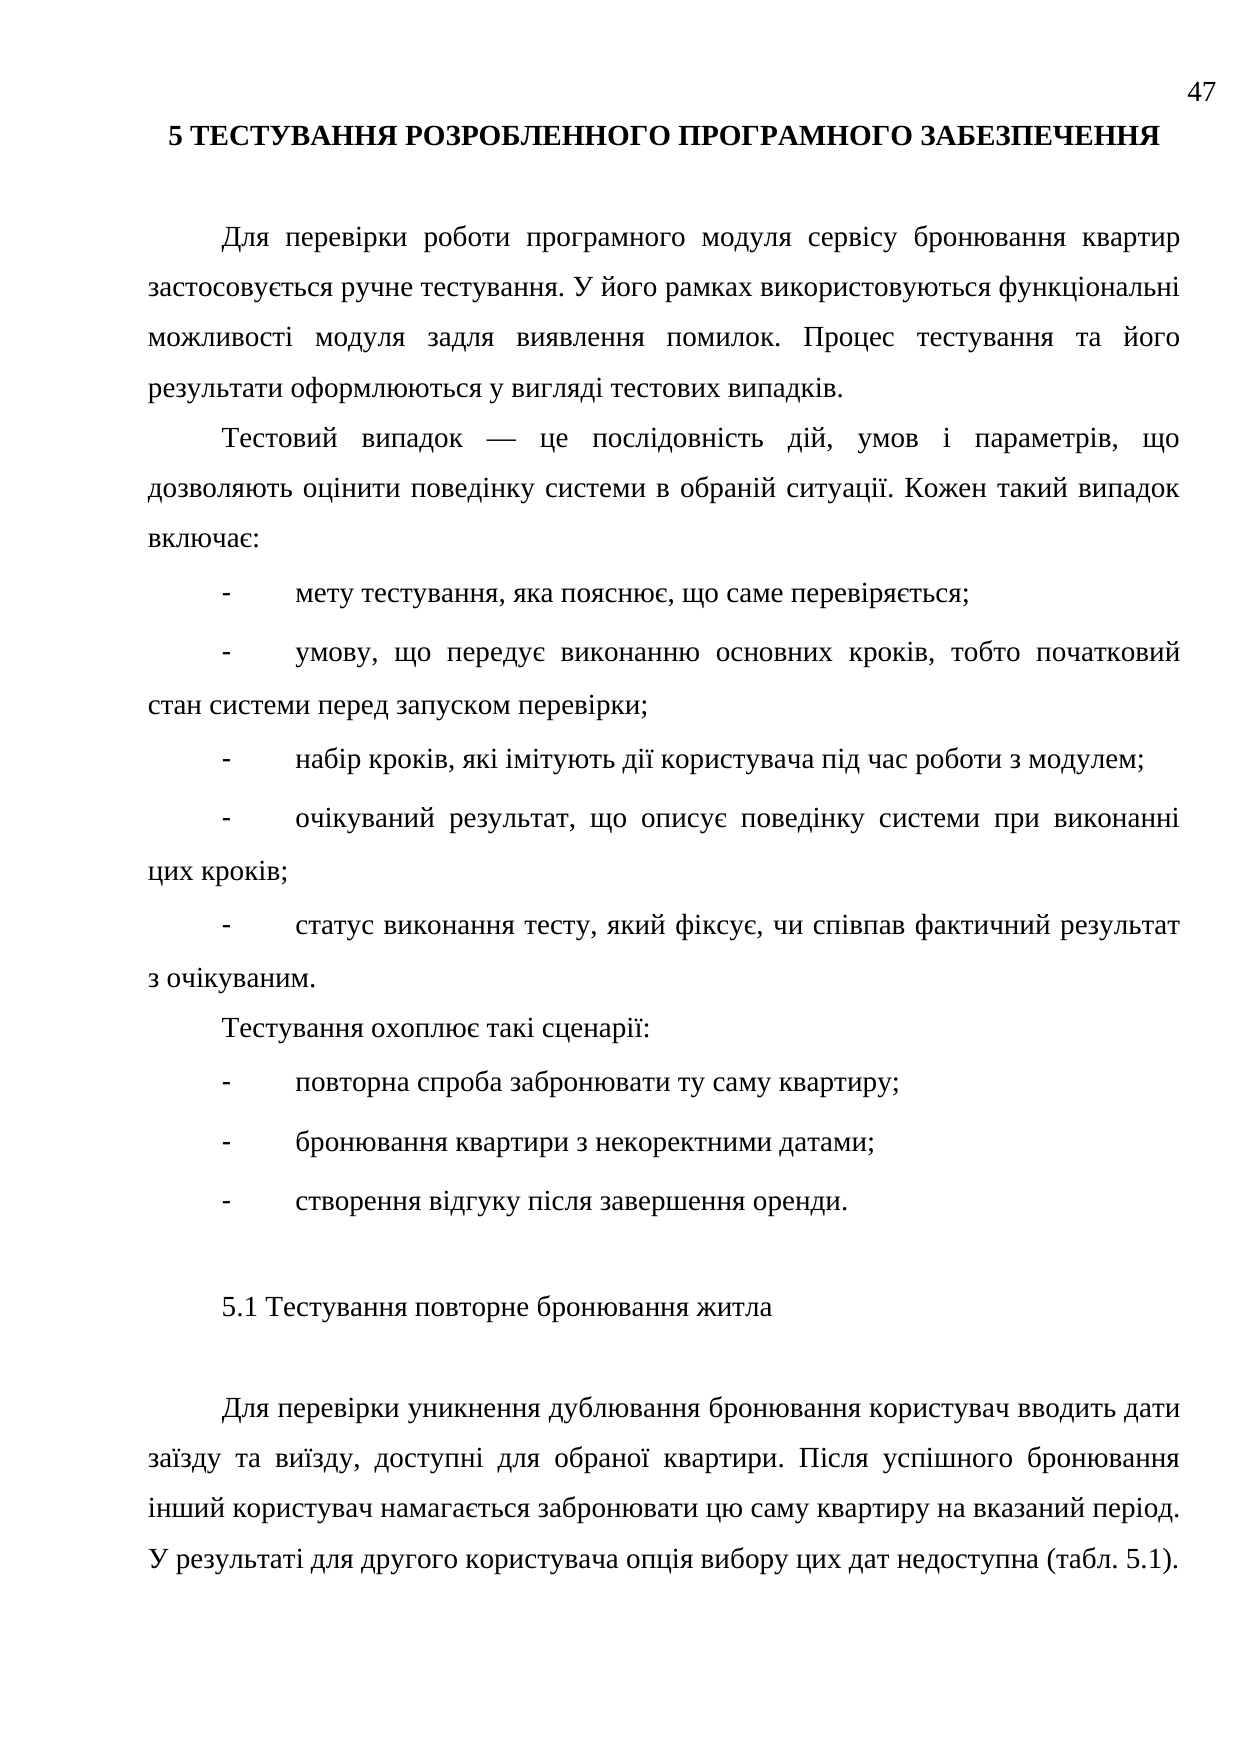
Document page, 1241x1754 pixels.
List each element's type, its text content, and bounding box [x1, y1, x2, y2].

list створення відгуку після завершення оренди. [148, 1179, 1181, 1219]
text Тестовий випадок — це послідовність дій, умов і параметрів, що дозволяють оцінити поведінку системи в обраній ситуації. Кожен такий випадок включає: [148, 420, 1181, 554]
subtitle 5 ТЕСТУВАННЯ РОЗРОБЛЕННОГО ПРОГРАМНОГО ЗАБЕЗПЕЧЕННЯ [148, 118, 1181, 152]
list повторна спроба забронювати ту саму квартиру; [148, 1061, 1181, 1100]
list статус виконання тесту, який фіксує, чи співпав фактичний результат з очікуваним. [148, 903, 1181, 993]
subtitle 5.1 Тестування повторне бронювання житла [148, 1289, 1181, 1323]
list набір кроків, які імітують дії користувача під час роботи з модулем; [148, 737, 1181, 777]
list умову, що передує виконанню основних кроків, тобто початковий стан системи перед запуском перевірки; [148, 630, 1181, 720]
text Тестування охоплює такі сценарії: [148, 1010, 1181, 1044]
text Для перевірки роботи програмного модуля сервісу бронювання квартир застосовується ручне тестування. У його рамках використовуються функціональні можливості модуля задля виявлення помилок. Процес тестування та його результати оформлюються у вигляді тестових випадків. [148, 219, 1181, 403]
list бронювання квартири з некоректними датами; [148, 1120, 1181, 1160]
list очікуваний результат, що описує поведінку системи при виконанні цих кроків; [148, 797, 1181, 887]
list мету тестування, яка пояснює, що саме перевіряється; [148, 571, 1181, 611]
text Для перевірки уникнення дублювання бронювання користувач вводить дати заїзду та виїзду, доступні для обраної квартири. Після успішного бронювання інший користувач намагається забронювати цю саму квартиру на вказаний період. У результаті для другого користувача опція вибору цих дат недоступна (табл. 5.1). [148, 1390, 1181, 1574]
